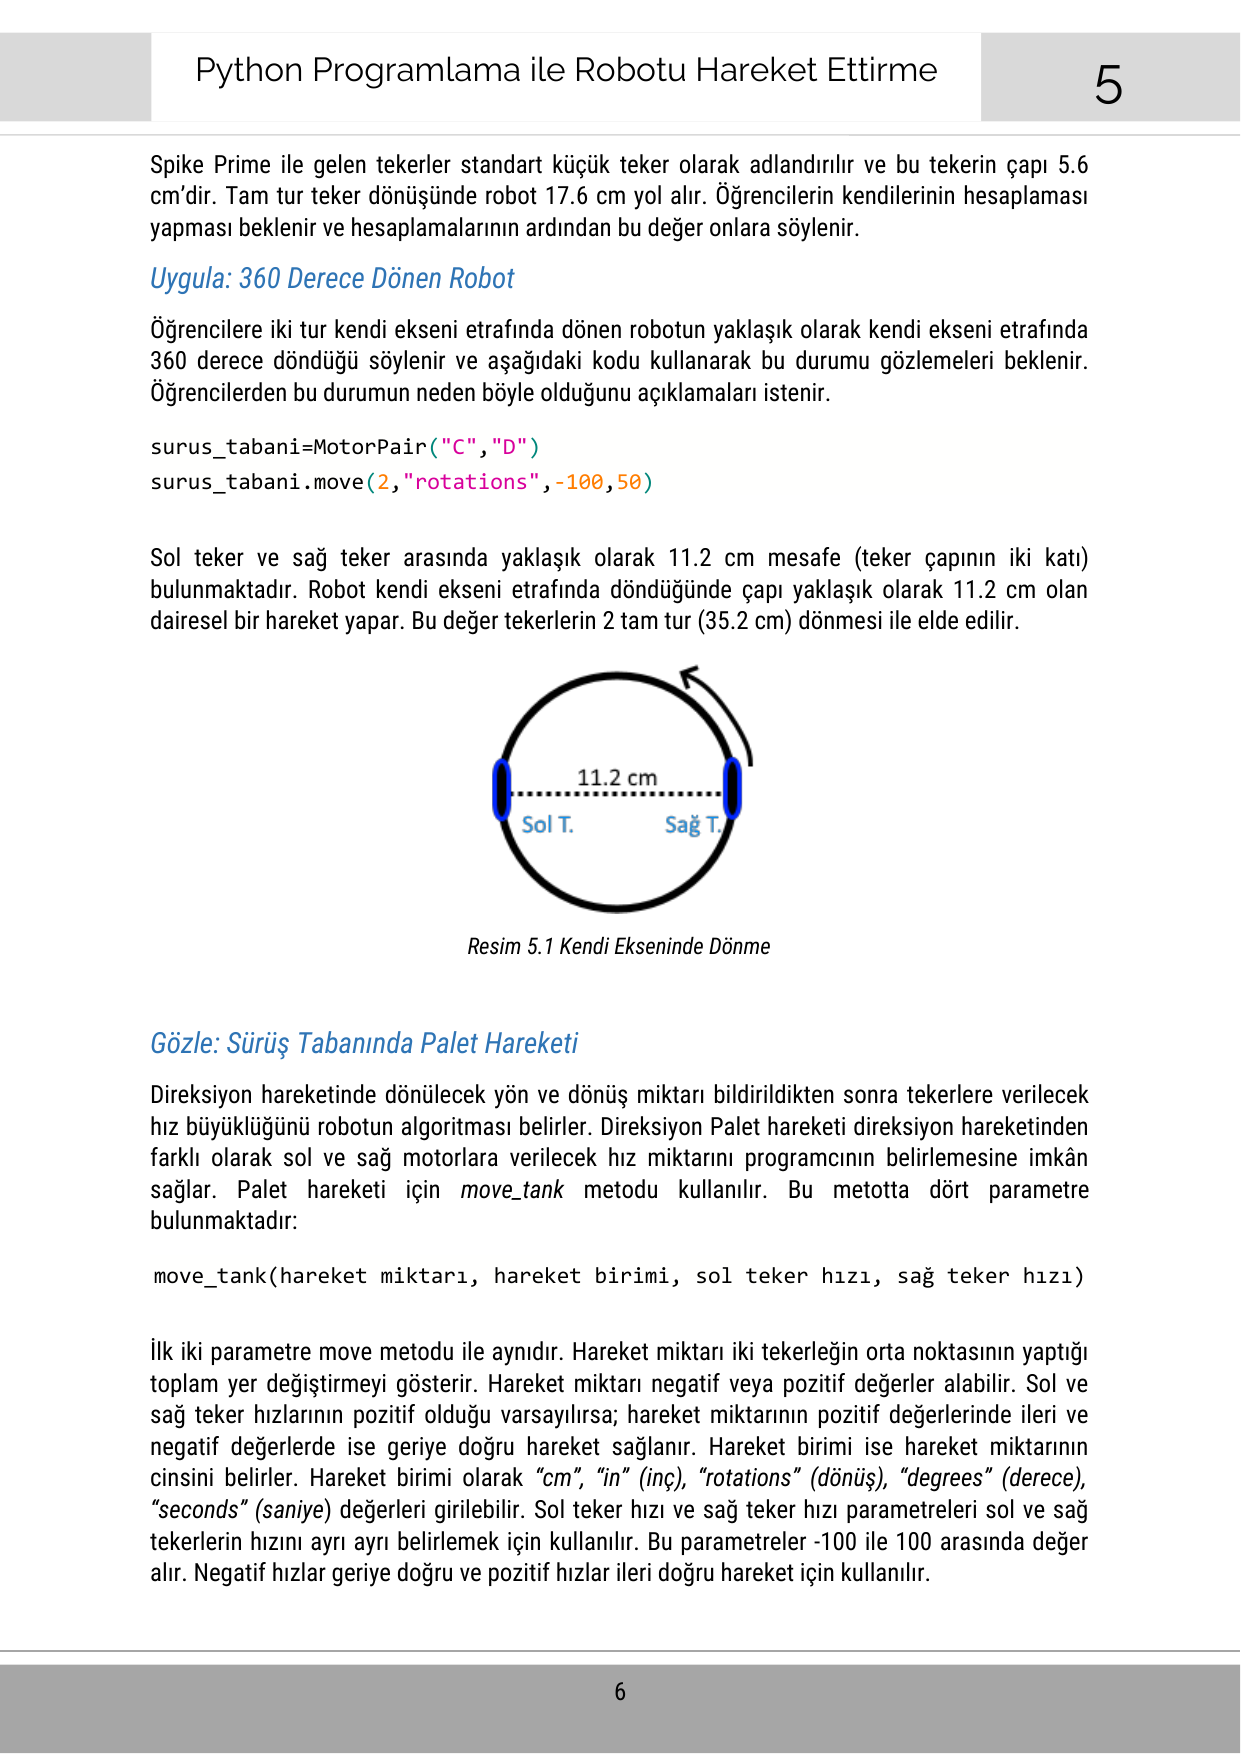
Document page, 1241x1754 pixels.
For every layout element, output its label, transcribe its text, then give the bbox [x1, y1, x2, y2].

picture [480, 654, 760, 914]
text Sol teker ve sağ teker arasında yaklaşık olarak 11.2 cm mesafe (teker çapının iki katı) bulunmaktadır. Robot kendi ekseni etrafında döndüğünde çapı yaklaşık olarak 11.2 cm olan dairesel bir hareket yapar. Bu değer tekerlerin 2 tam tur (35.2 cm) dönmesi ile elde edilir. [150, 543, 1090, 636]
text surus_tabani=MotorPair("C","D") [150, 426, 1090, 461]
text surus_tabani.move(2,"rotations",-100,50) [150, 461, 1090, 495]
subtitle Uygula: 360 Derece Dönen Robot [150, 261, 1090, 296]
text Öğrencilere iki tur kendi ekseni etrafında dönen robotun yaklaşık olarak kendi ekseni etrafında 360 derece döndüğü söylenir ve aşağıdaki kodu kullanarak bu durumu gözlemeleri beklenir. Öğrencilerden bu durumun neden böyle olduğunu açıklamaları istenir. [150, 315, 1090, 407]
text İlk iki parametre move metodu ile aynıdır. Hareket miktarı iki tekerleğin orta noktasının yaptığı toplam yer değiştirmeyi gösterir. Hareket miktarı negatif veya pozitif değerler alabilir. Sol ve sağ teker hızlarının pozitif olduğu varsayılırsa; hareket miktarının pozitif değerlerinde ileri ve negatif değerlerde ise geriye doğru hareket sağlanır. Hareket birimi ise hareket miktarının cinsini belirler. Hareket birimi olarak “cm”, “in” (inç), “rotations” (dönüş), “degrees” (derece), “seconds” (saniye) değerleri girilebilir. Sol teker hızı ve sağ teker hızı parametreleri sol ve sağ tekerlerin hızını ayrı ayrı belirlemek için kullanılır. Bu parametreler -100 ile 100 arasında değer alır. Negatif hızlar geriye doğru ve pozitif hızlar ileri doğru hareket için kullanılır. [150, 1337, 1090, 1587]
text move_tank(hareket miktarı, hareket birimi, sol teker hızı, sağ teker hızı) [150, 1255, 1090, 1289]
text Direksiyon hareketinde dönülecek yön ve dönüş miktarı bildirildikten sonra tekerlere verilecek hız büyüklüğünü robotun algoritması belirler. Direksiyon Palet hareketi direksiyon hareketinden farklı olarak sol ve sağ motorlara verilecek hız miktarını programcının belirlemesine imkân sağlar. Palet hareketi için move_tank metodu kullanılır. Bu metotta dört parametre bulunmaktadır: [150, 1080, 1090, 1236]
subtitle Gözle: Sürüş Tabanında Palet Hareketi [150, 1027, 1090, 1061]
text Resim 5.1 Kendi Ekseninde Dönme [150, 933, 1090, 960]
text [150, 150, 1090, 242]
